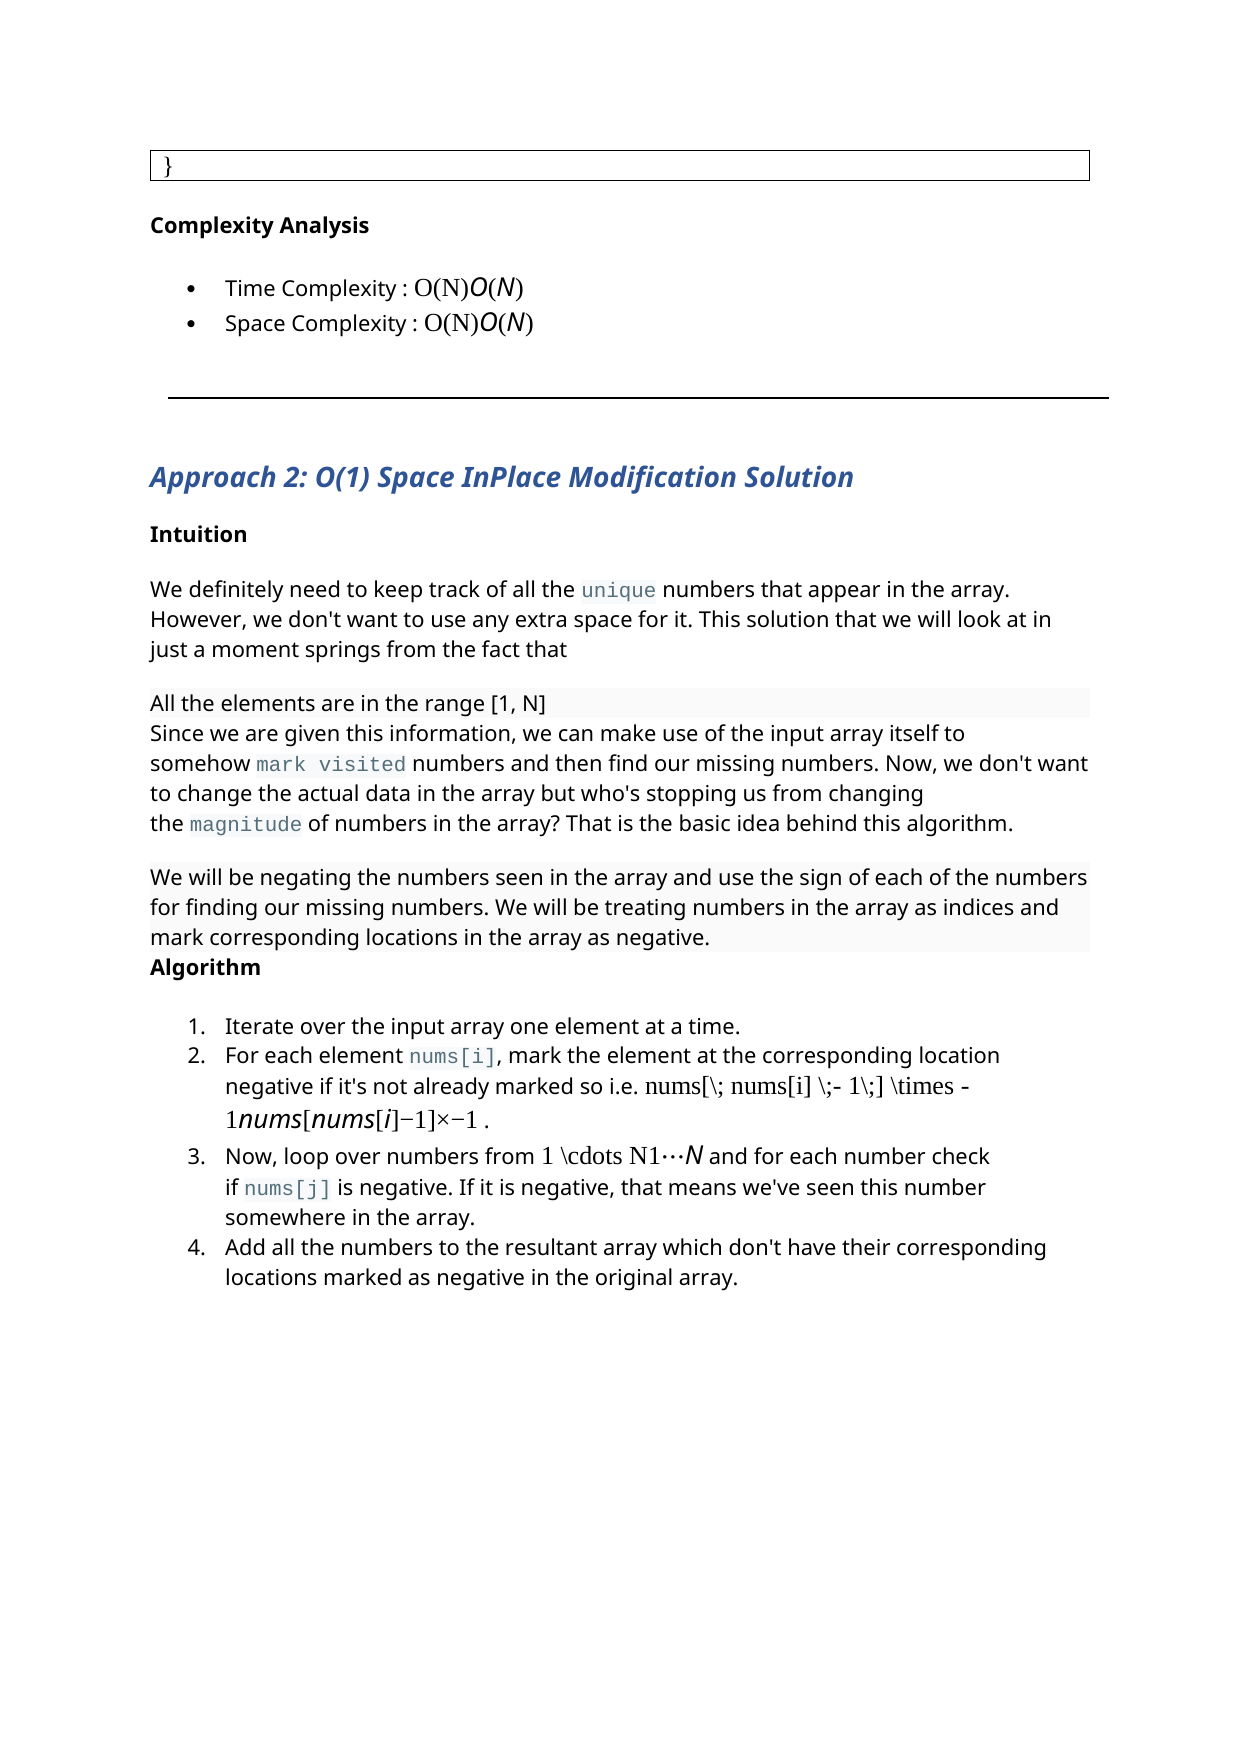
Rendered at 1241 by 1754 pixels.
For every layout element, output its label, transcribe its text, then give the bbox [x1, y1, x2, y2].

list Space Complexity : O(N)O(N) [187, 304, 1090, 368]
list Now, loop over numbers from 1 \cdots N1⋯N and for each number check if nums[j] is negative. If it is negative, that means we've seen this number somewhere in the array. [187, 1137, 1090, 1232]
text We definitely need to keep track of all the unique numbers that appear in the array. However, we don't want to use any extra space for it. This solution that we will look at in just a moment springs from the fact that [150, 574, 1090, 663]
list For each element nums[i], mark the element at the corresponding location negative if it's not already marked so i.e. nums[\; nums[i] \;- 1\;] \times -1nums[nums[i]−1]×−1 . [187, 1041, 1090, 1137]
text We will be negating the numbers seen in the array and use the sign of each of the numbers for finding our missing numbers. We will be treating numbers in the array as indices and mark corresponding locations in the array as negative. [150, 862, 1090, 952]
text Algorithm [150, 952, 1090, 982]
subtitle Approach 2: O(1) Space InPlace Modification Solution [150, 457, 1090, 496]
text Since we are given this information, we can make use of the input array itself to somehow mark visited numbers and then find our missing numbers. Now, we don't want to change the actual data in the array but who's stopping us from changing the magnitude of numbers in the array? That is the basic idea behind this algorithm. [150, 718, 1090, 837]
list Add all the numbers to the resultant array which don't have their corresponding locations marked as negative in the original array. [187, 1232, 1090, 1291]
text Intuition [150, 519, 1090, 549]
list Time Complexity : O(N)O(N) [187, 268, 1090, 304]
text All the elements are in the range [1, N] [150, 688, 1090, 718]
text Complexity Analysis [150, 209, 1090, 239]
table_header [151, 151, 1089, 180]
list Iterate over the input array one element at a time. [187, 1011, 1090, 1041]
